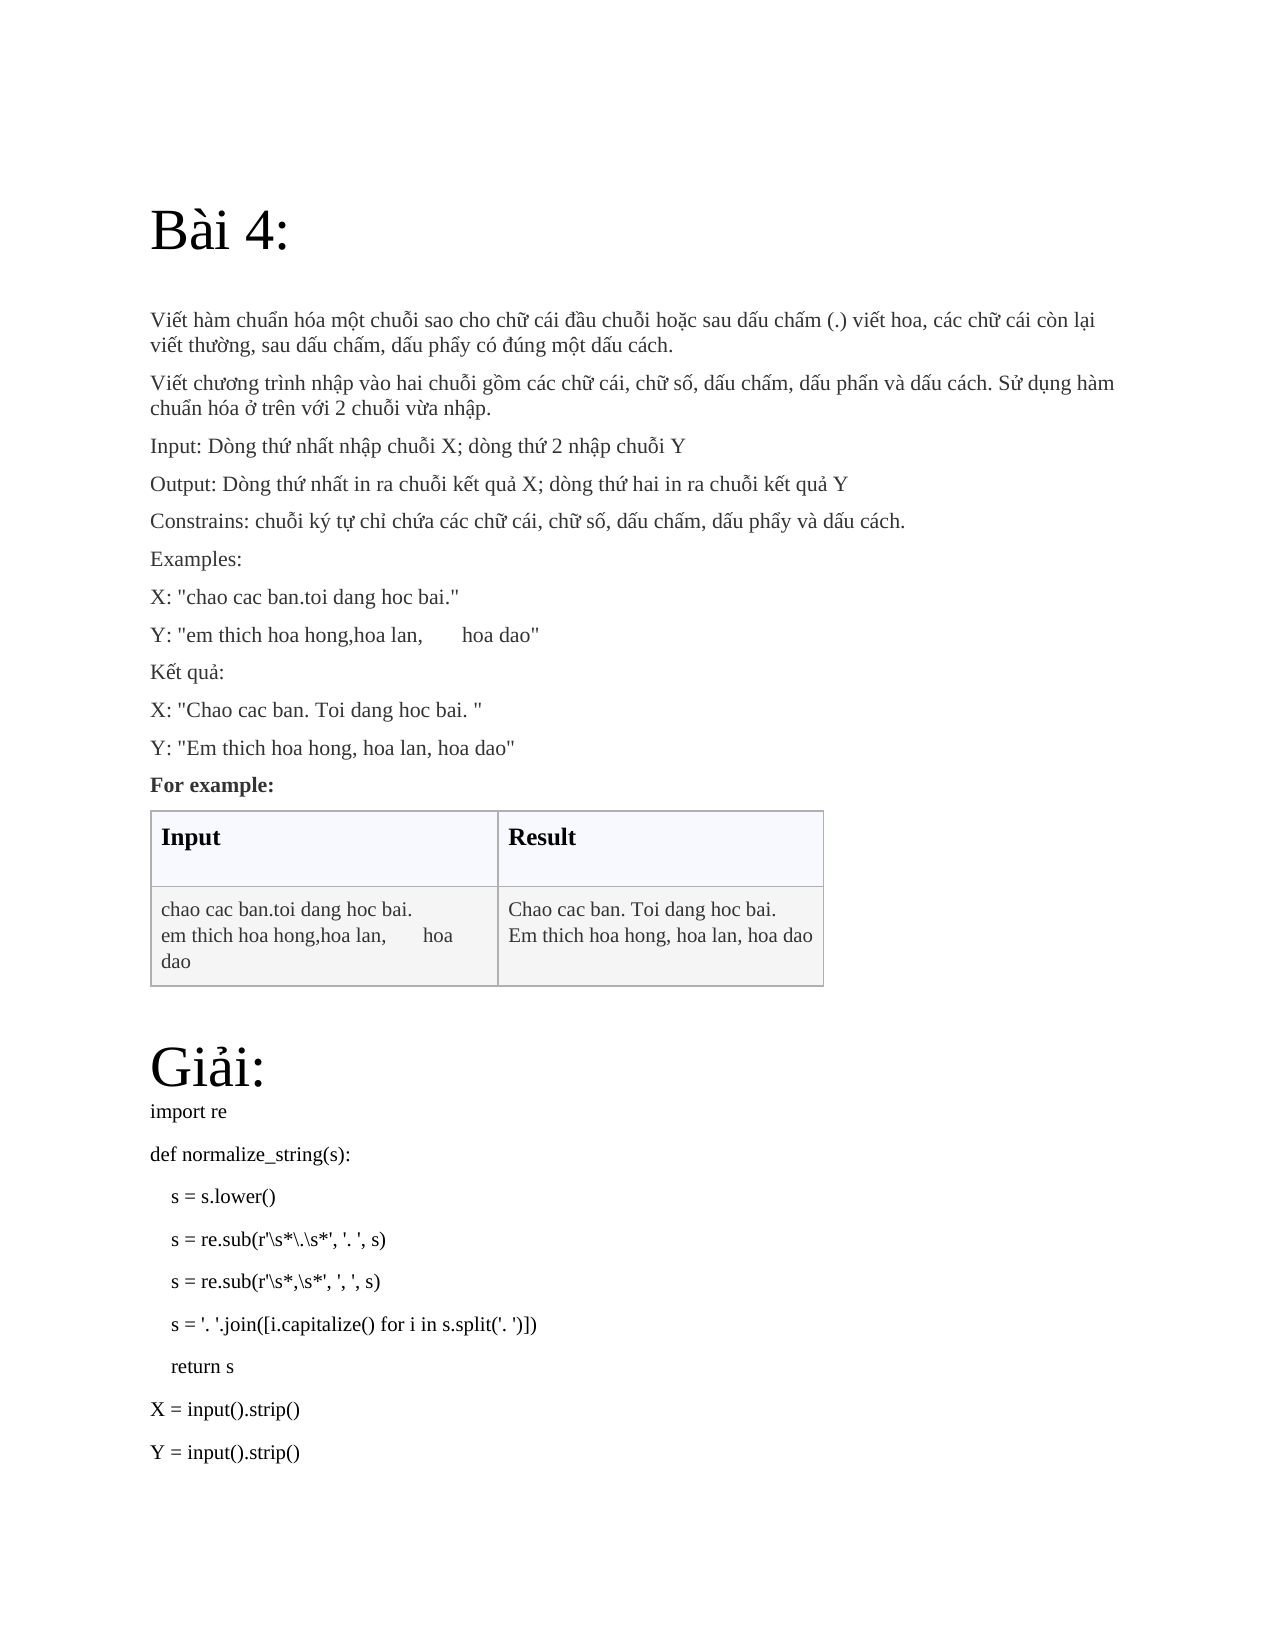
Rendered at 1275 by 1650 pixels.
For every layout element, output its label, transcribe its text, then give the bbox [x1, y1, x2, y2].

text X = input().strip() [150, 1397, 1125, 1421]
text For example: [150, 772, 1125, 798]
text import re [150, 1099, 1125, 1123]
text X: "Chao cac ban. Toi dang hoc bai. " [150, 697, 1125, 722]
text X: "chao cac ban.toi dang hoc bai." [150, 584, 1125, 609]
text s = re.sub(r'\s*,\s*', ', ', s) [150, 1269, 1125, 1293]
text Examples: [150, 546, 1125, 571]
text def normalize_string(s): [150, 1141, 1125, 1166]
text Viết chương trình nhập vào hai chuỗi gồm các chữ cái, chữ số, dấu chấm, dấu phẩn và dấu cách. Sử dụng hàm chuẩn hóa ở trên với 2 chuỗi vừa nhập. [150, 370, 1125, 421]
text Constrains: chuỗi ký tự chỉ chứa các chữ cái, chữ số, dấu chấm, dấu phẩy và dấu cách. [150, 508, 1125, 534]
text Y = input().strip() [150, 1440, 1125, 1464]
text s = '. '.join([i.capitalize() for i in s.split('. ')]) [150, 1312, 1125, 1336]
table_header Result [499, 812, 823, 886]
title Bài 4: [150, 195, 1125, 262]
text return s [150, 1354, 1125, 1378]
text s = s.lower() [150, 1184, 1125, 1208]
table_cell chao cac ban.toi dang hoc bai. em thich hoa hong,hoa lan, hoa dao [152, 887, 497, 985]
text s = re.sub(r'\s*\.\s*', '. ', s) [150, 1227, 1125, 1251]
text Y: "Em thich hoa hong, hoa lan, hoa dao" [150, 735, 1125, 760]
text Y: "em thich hoa hong,hoa lan, hoa dao" [150, 622, 1125, 647]
text Output: Dòng thứ nhất in ra chuỗi kết quả X; dòng thứ hai in ra chuỗi kết quả Y [150, 471, 1125, 496]
text Input: Dòng thứ nhất nhập chuỗi X; dòng thứ 2 nhập chuỗi Y [150, 433, 1125, 458]
text Viết hàm chuẩn hóa một chuỗi sao cho chữ cái đầu chuỗi hoặc sau dấu chấm (.) viết hoa, các chữ cái còn lại viết thường, sau dấu chấm, dấu phẩy có đúng một dấu cách. [150, 307, 1125, 358]
text Kết quả: [150, 659, 1125, 684]
table_cell Chao cac ban. Toi dang hoc bai. Em thich hoa hong, hoa lan, hoa dao [499, 887, 823, 985]
title Giải: [150, 1032, 1125, 1099]
table_header Input [152, 812, 497, 886]
